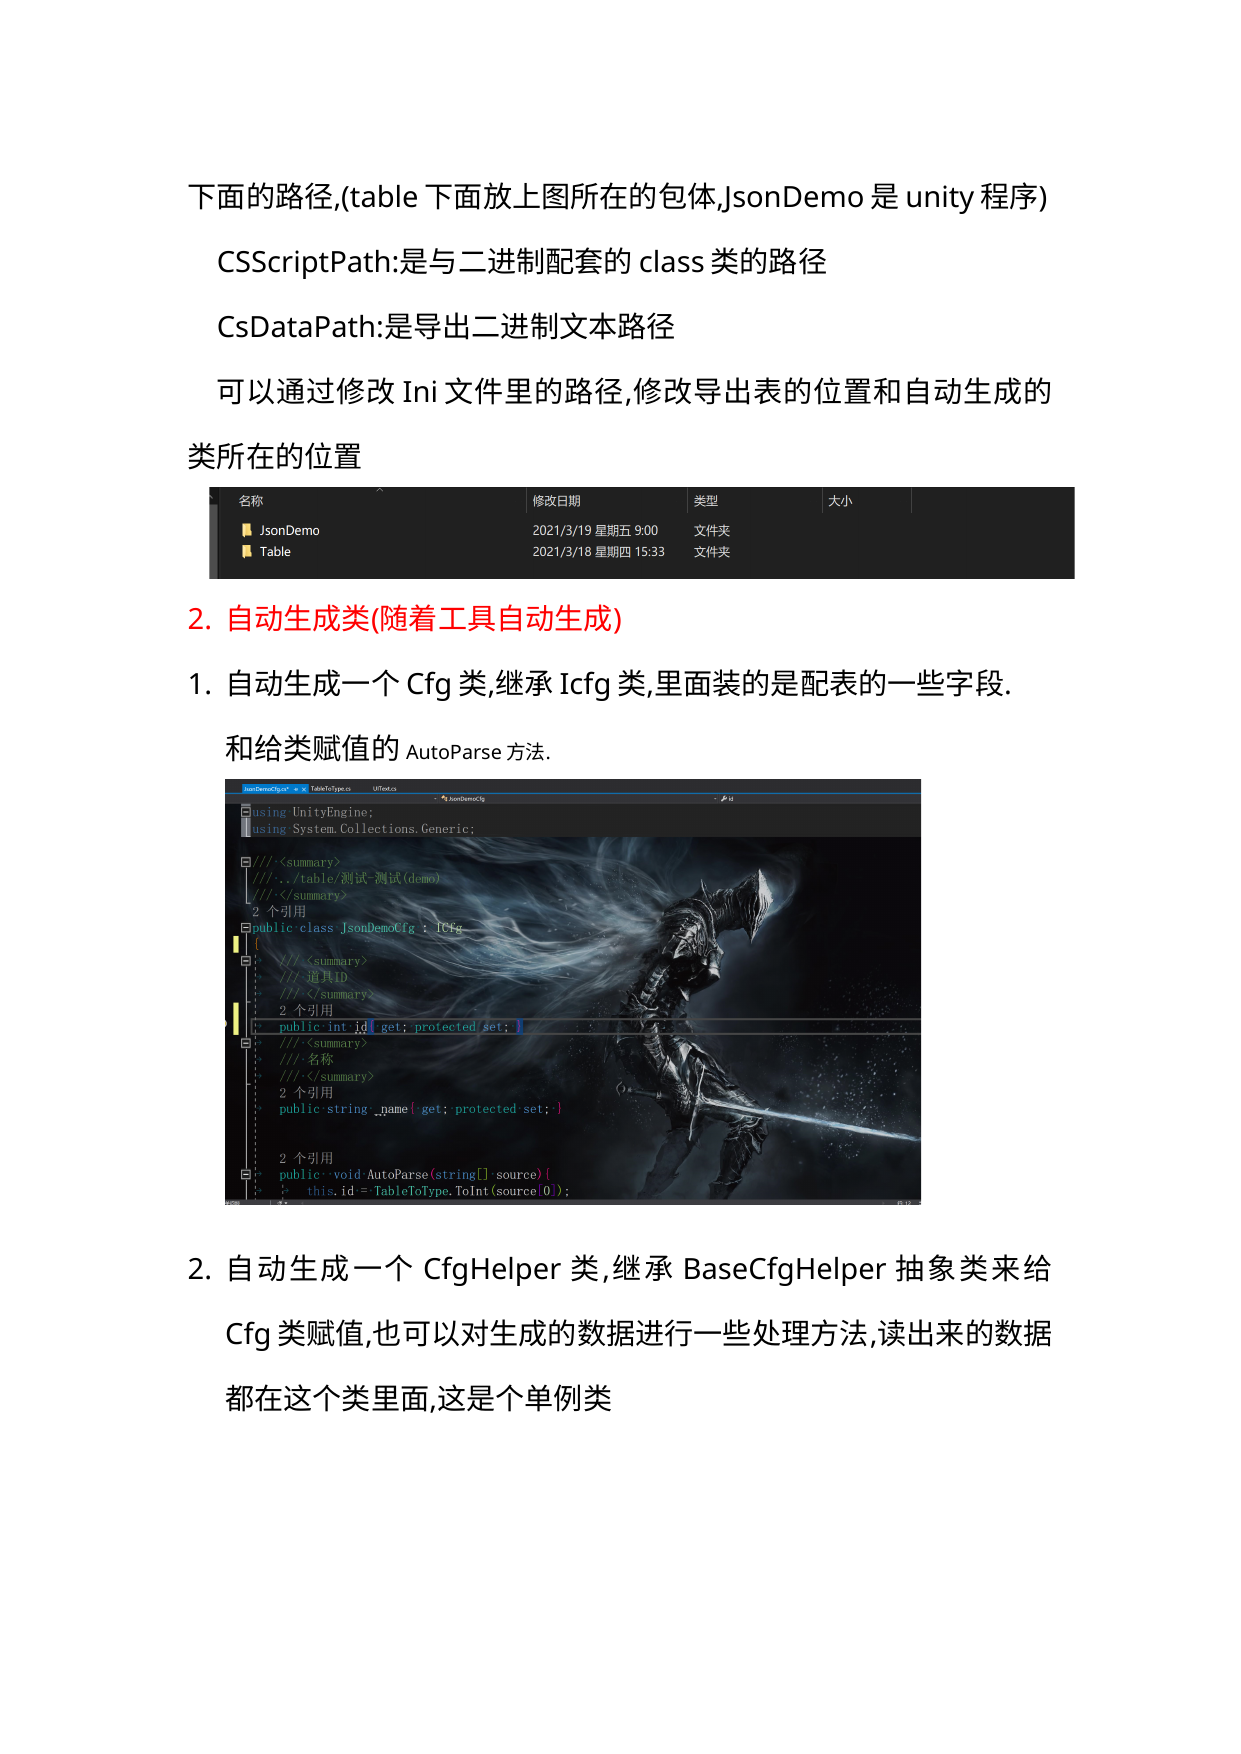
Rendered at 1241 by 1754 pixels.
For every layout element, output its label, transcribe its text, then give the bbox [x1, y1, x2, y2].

text 和给类赋值的AutoParse方法. [225, 714, 1053, 779]
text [187, 162, 1053, 227]
text CSScriptPath:是与二进制配套的class类的路径 [187, 227, 1053, 292]
picture [225, 779, 922, 1205]
text CsDataPath:是导出二进制文本路径 [187, 292, 1053, 357]
list 自动生成一个Cfg类,继承Icfg类,里面装的是配表的一些字段. [187, 649, 1053, 714]
picture [209, 487, 1075, 579]
list 自动生成一个CfgHelper类,继承BaseCfgHelper抽象类来给Cfg类赋值,也可以对生成的数据进行一些处理方法,读出来的数据都在这个类里面,这是个单例类 [187, 1234, 1053, 1429]
list 自动生成类(随着工具自动生成) [187, 584, 1053, 649]
text 可以通过修改Ini文件里的路径,修改导出表的位置和自动生成的类所在的位置 [187, 357, 1053, 487]
